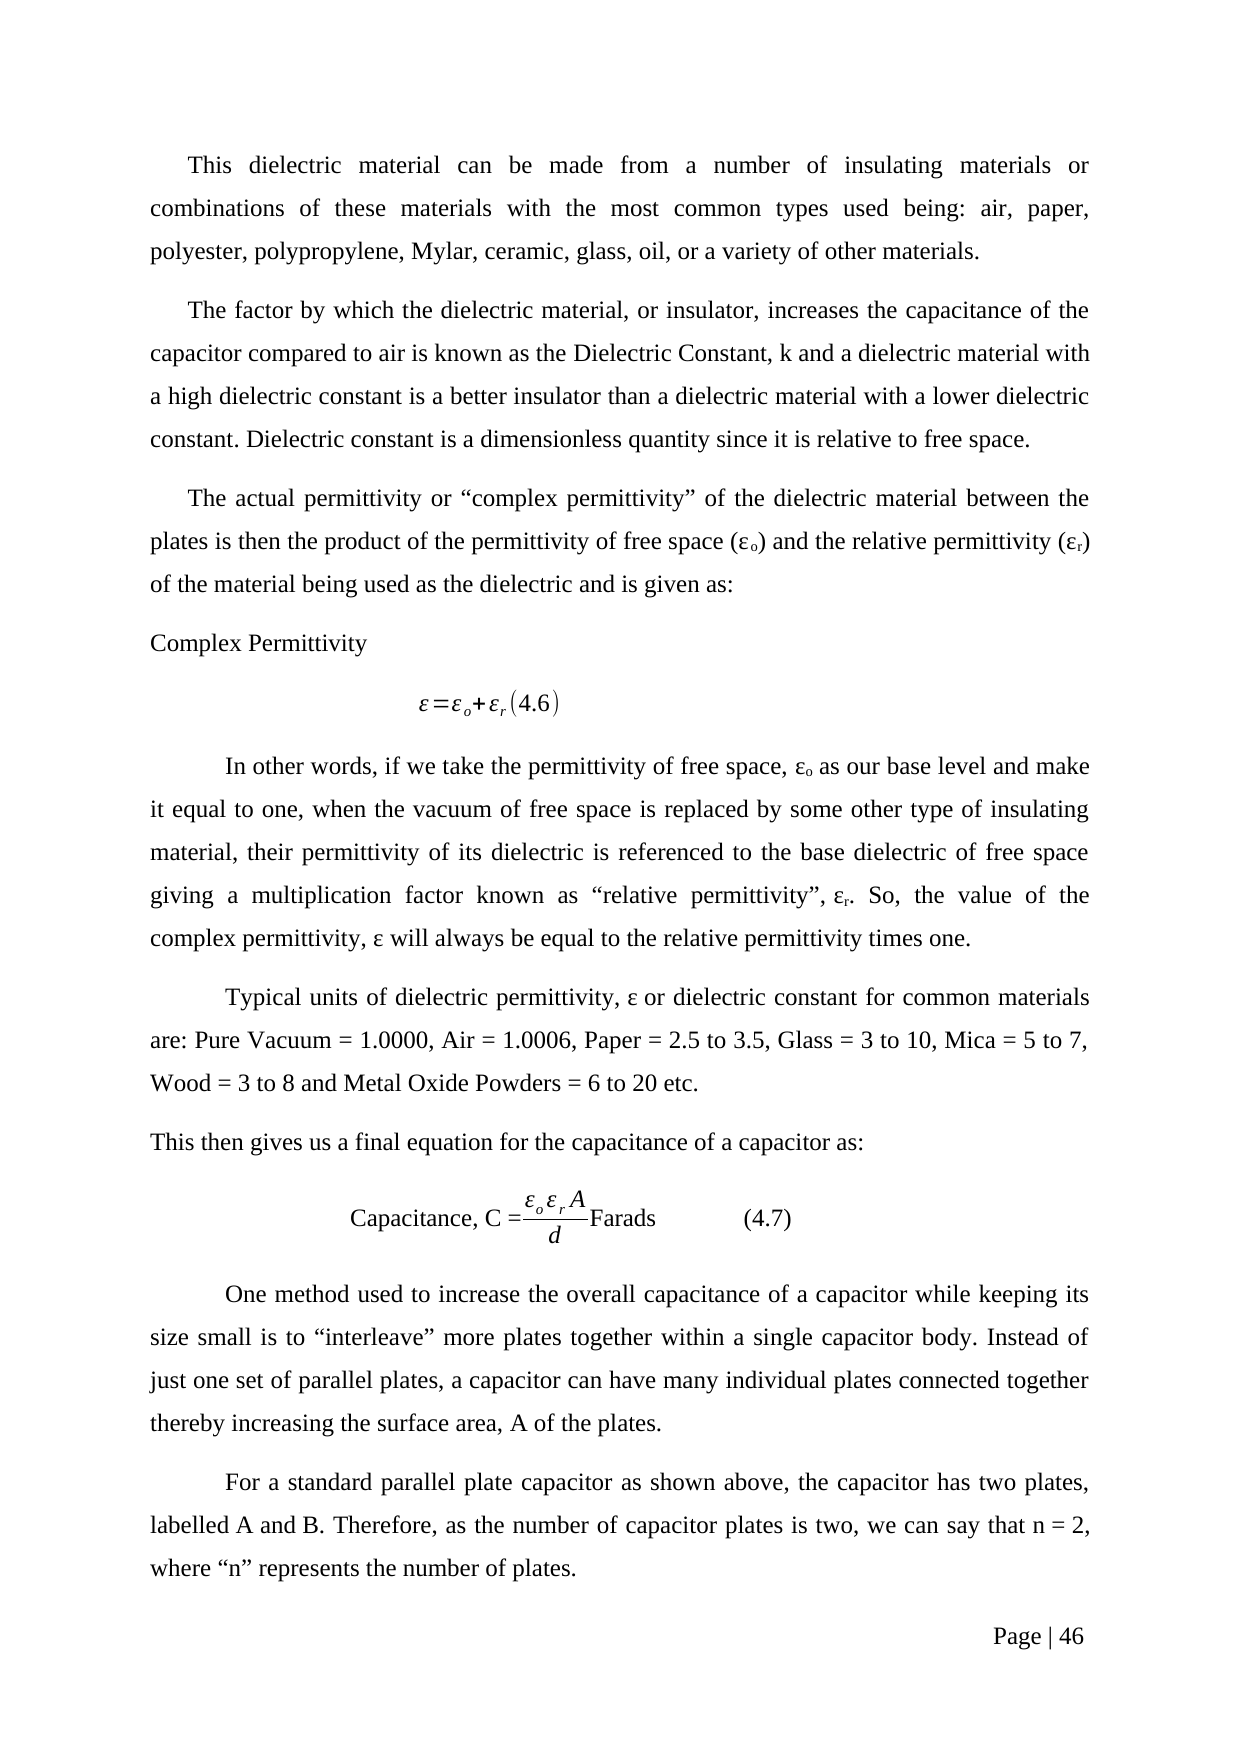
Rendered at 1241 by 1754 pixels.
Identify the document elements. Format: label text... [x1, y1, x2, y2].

text The factor by which the dielectric material, or insulator, increases the capacitance of the capacitor compared to air is known as the Dielectric Constant, k and a dielectric material with a high dielectric constant is a better insulator than a dielectric material with a lower dielectric constant. Dielectric constant is a dimensionless quantity since it is relative to free space. [150, 295, 1090, 453]
text Complex Permittivity [150, 628, 1090, 657]
text Capacitance, C =Farads (4.7) [150, 1186, 1090, 1249]
text In other words, if we take the permittivity of free space, εo as our base level and make it equal to one, when the vacuum of free space is replaced by some other type of insulating material, their permittivity of its dielectric is referenced to the base dielectric of free space giving a multiplication factor known as “relative permittivity”, εr. So, the value of the complex permittivity, ε will always be equal to the relative permittivity times one. [150, 751, 1090, 952]
text This then gives us a final equation for the capacitance of a capacitor as: [150, 1127, 1090, 1156]
text The actual permittivity or “complex permittivity” of the dielectric material between the plates is then the product of the permittivity of free space (εo) and the relative permittivity (εr) of the material being used as the dielectric and is given as: [150, 483, 1090, 598]
text This dielectric material can be made from a number of insulating materials or combinations of these materials with the most common types used being: air, paper, polyester, polypropylene, Mylar, ceramic, glass, oil, or a variety of other materials. [150, 150, 1090, 265]
text Typical units of dielectric permittivity, ε or dielectric constant for common materials are: Pure Vacuum = 1.0000, Air = 1.0006, Paper = 2.5 to 3.5, Glass = 3 to 10, Mica = 5 to 7, Wood = 3 to 8 and Metal Oxide Powders = 6 to 20 etc. [150, 982, 1090, 1097]
text For a standard parallel plate capacitor as shown above, the capacitor has two plates, labelled A and B. Therefore, as the number of capacitor plates is two, we can say that n = 2, where “n” represents the number of plates. [150, 1467, 1090, 1582]
text One method used to increase the overall capacitance of a capacitor while keeping its size small is to “interleave” more plates together within a single capacitor body. Instead of just one set of parallel plates, a capacitor can have many individual plates connected together thereby increasing the surface area, A of the plates. [150, 1279, 1090, 1437]
